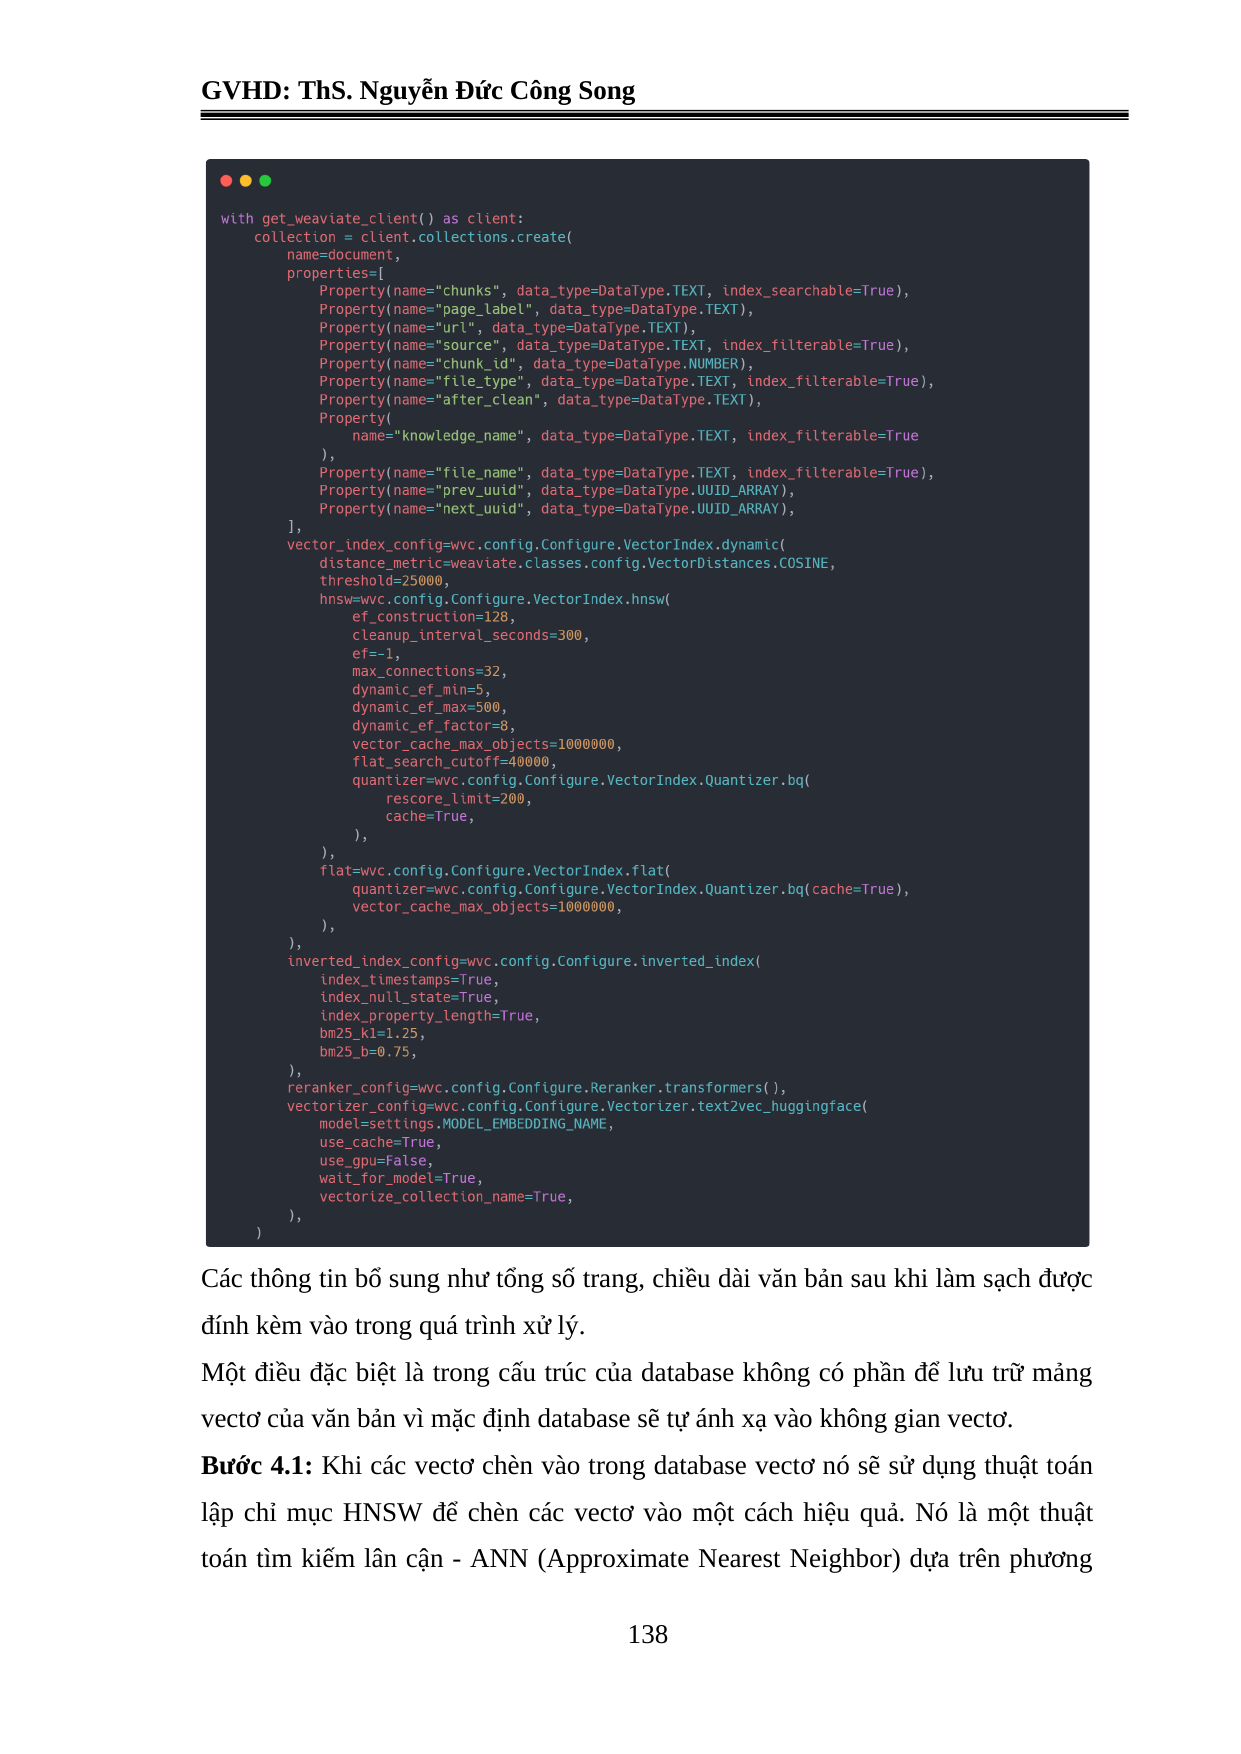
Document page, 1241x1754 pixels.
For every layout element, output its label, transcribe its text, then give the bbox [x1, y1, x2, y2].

text Một điều đặc biệt là trong cấu trúc của database không có phần để lưu trữ mảng vectơ của văn bản vì mặc định database sẽ tự ánh xạ vào không gian vectơ. [201, 1356, 1094, 1433]
text Các thông tin bổ sung như tổng số trang, chiều dài văn bản sau khi làm sạch được đính kèm vào trong quá trình xử lý. [201, 1262, 1094, 1340]
picture [205, 159, 1090, 1247]
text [201, 1449, 1094, 1573]
